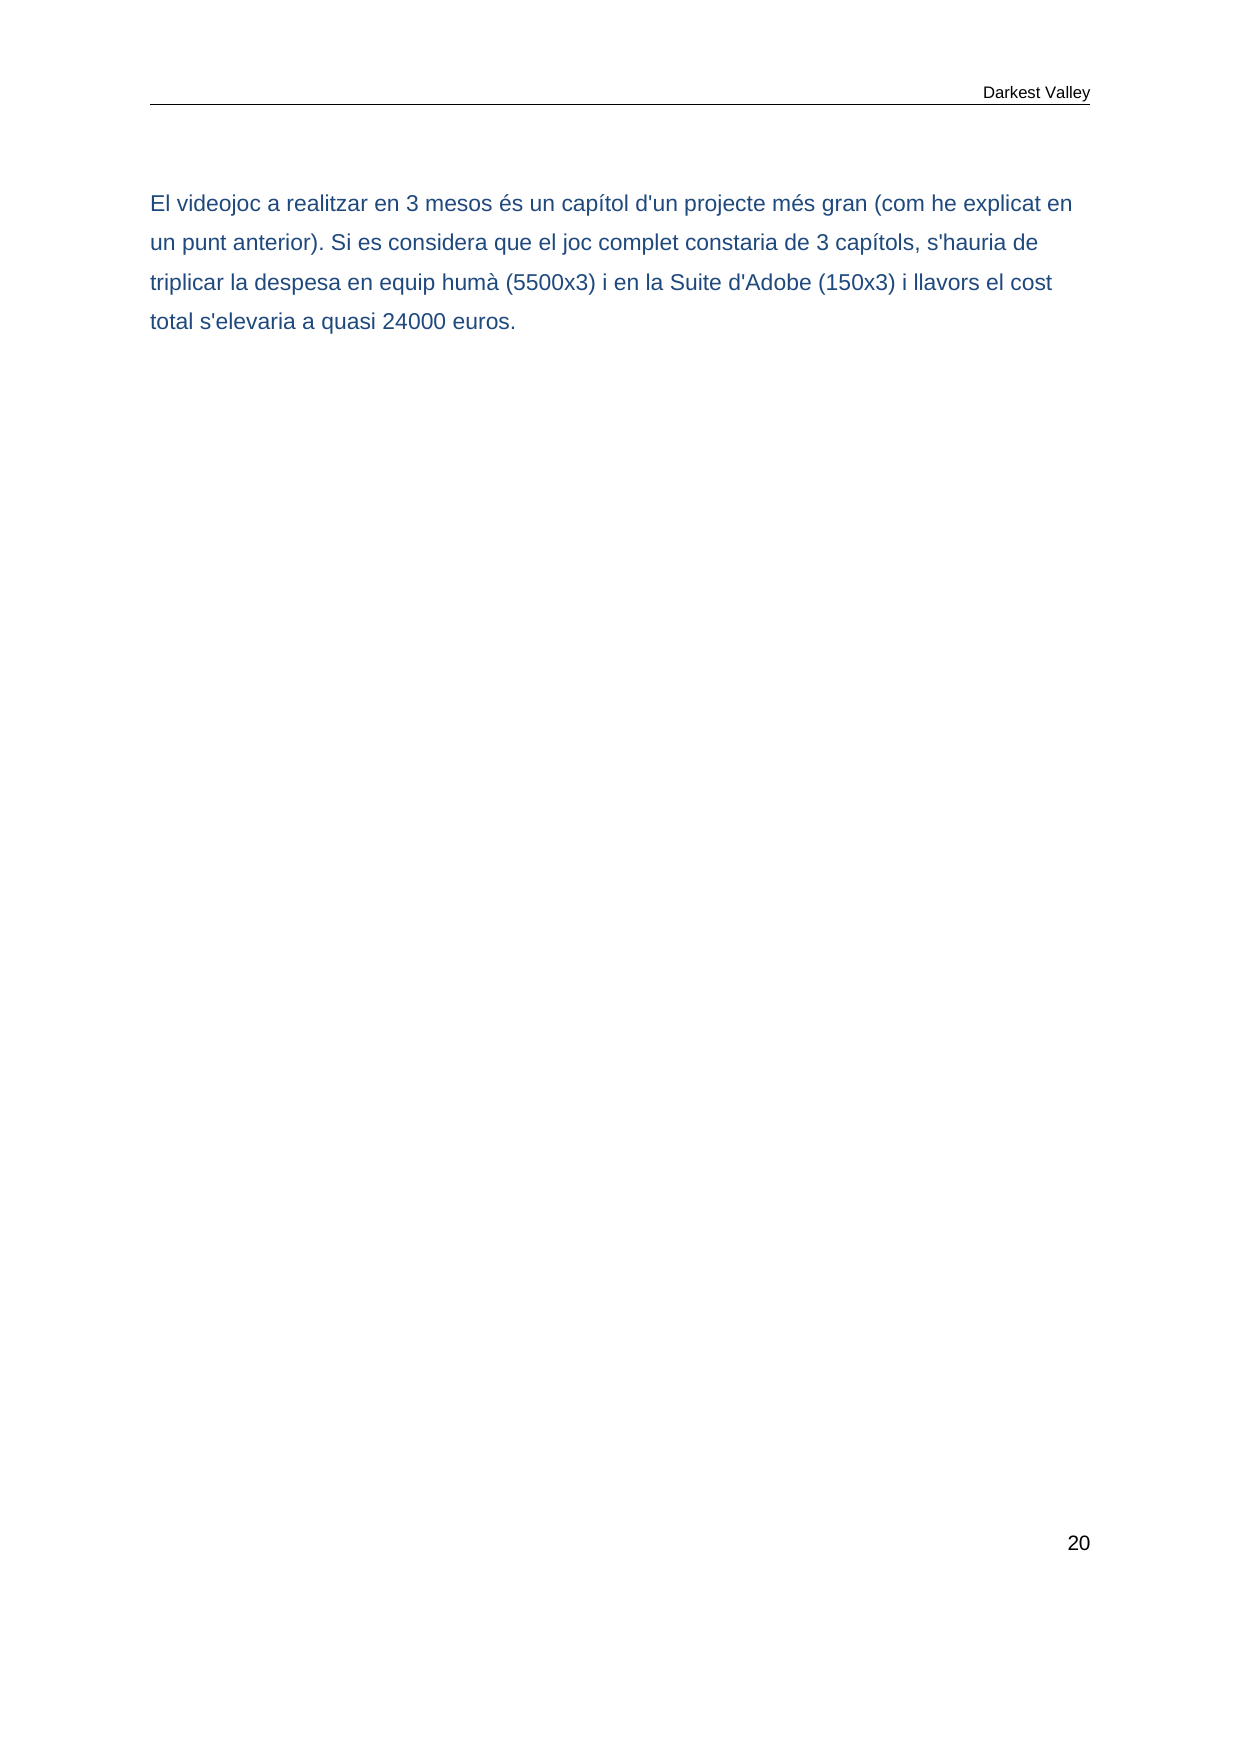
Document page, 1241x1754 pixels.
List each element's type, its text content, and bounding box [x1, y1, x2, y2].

text El videojoc a realitzar en 3 mesos és un capítol d'un projecte més gran (com he explicat en un punt anterior). Si es considera que el joc complet constaria de 3 capítols, s'hauria de triplicar la despesa en equip humà (5500x3) i en la Suite d'Adobe (150x3) i llavors el cost total s'elevaria a quasi 24000 euros. [150, 189, 1090, 334]
